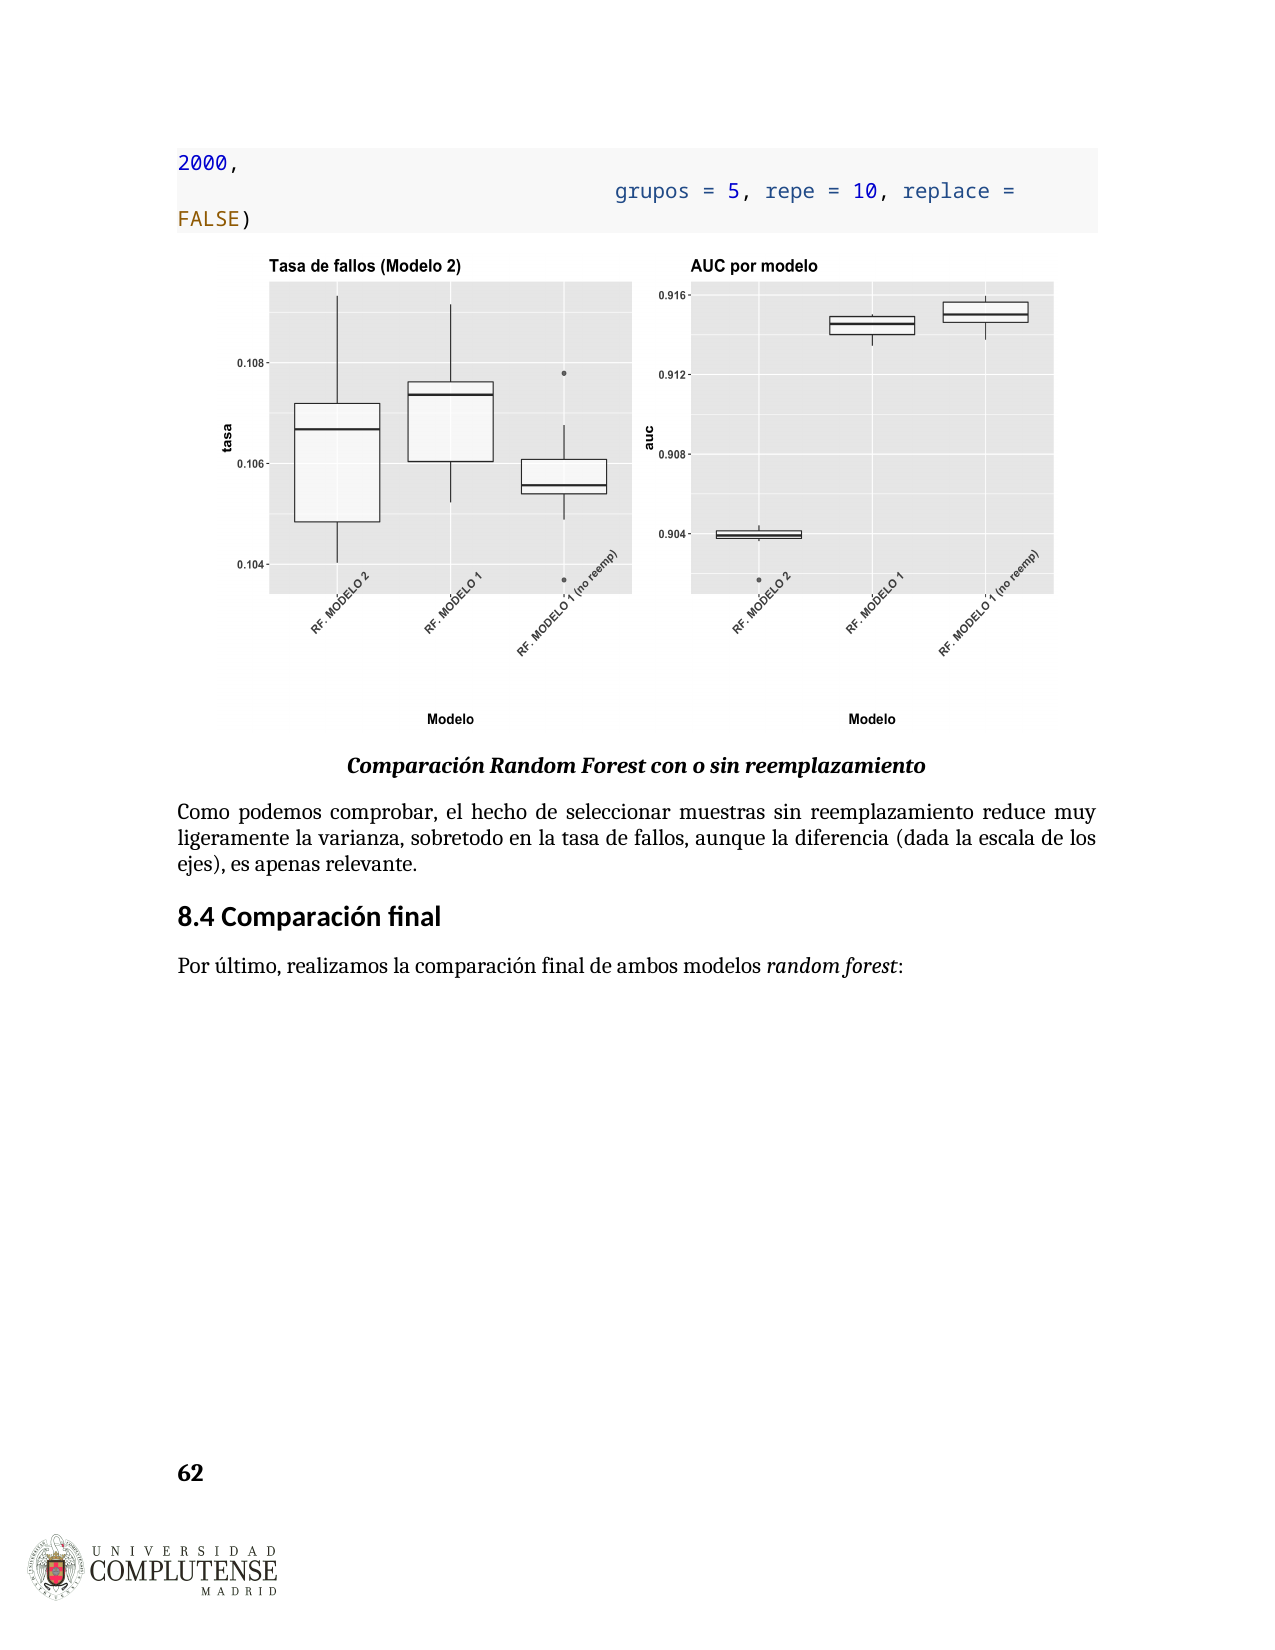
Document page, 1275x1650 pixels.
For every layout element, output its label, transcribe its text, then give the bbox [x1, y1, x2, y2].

subtitle 8.4 Comparación final [177, 898, 1098, 934]
text Por último, realizamos la comparación final de ambos modelos random forest: [177, 953, 1098, 979]
text Comparación Random Forest con o sin reemplazamiento [177, 753, 1098, 780]
picture [216, 253, 1059, 733]
picture [24, 1496, 280, 1640]
text Como podemos comprobar, el hecho de seleccionar muestras sin reemplazamiento reduce muy ligeramente la varianza, sobretodo en la tasa de fallos, aunque la diferencia (dada la escala de los ejes), es apenas relevante. [177, 798, 1098, 877]
